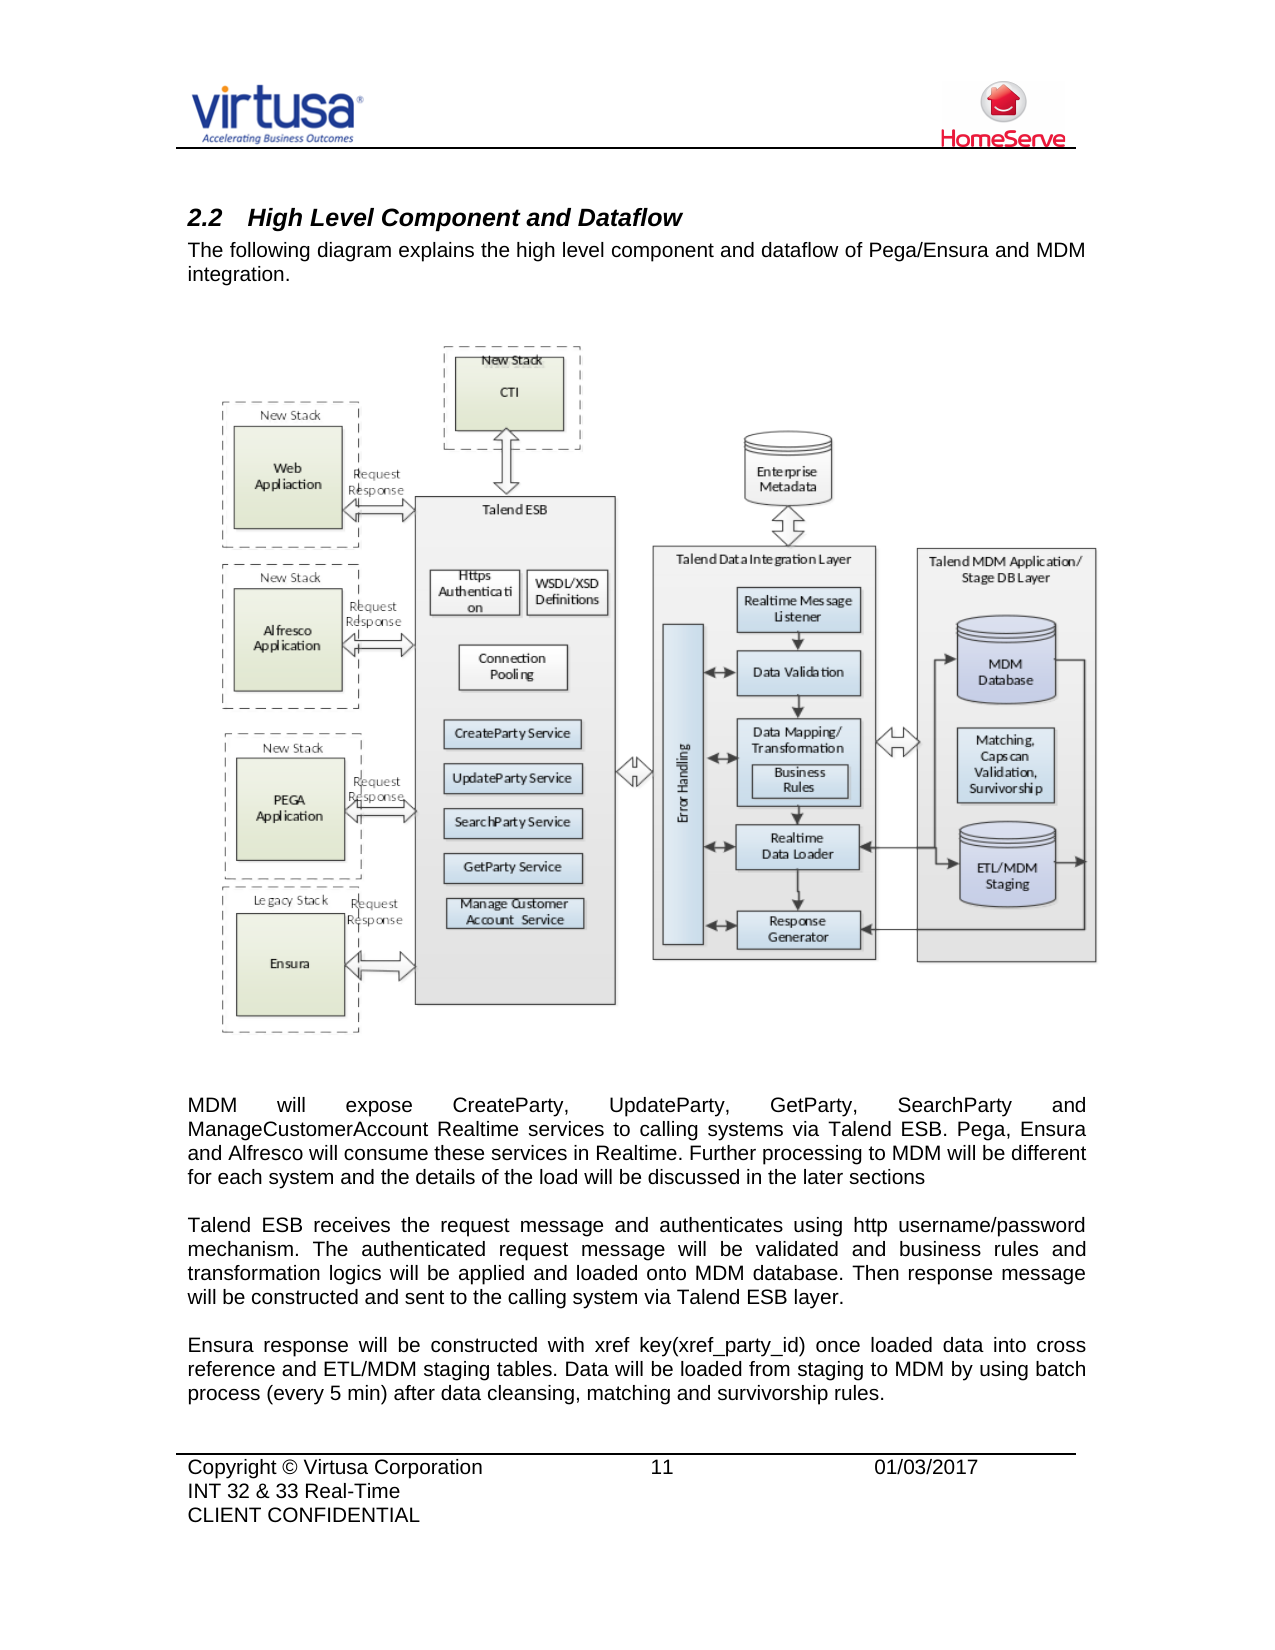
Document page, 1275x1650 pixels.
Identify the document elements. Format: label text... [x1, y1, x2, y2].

picture [941, 81, 1065, 147]
picture [187, 80, 368, 147]
text MDM will expose CreateParty, UpdateParty, GetParty, SearchParty and ManageCustomerAccount Realtime services to calling systems via Talend ESB. Pega, Ensura and Alfresco will consume these services in Realtime. Further processing to MDM will be different for each system and the details of the load will be discussed in the later sections [187, 1093, 1087, 1189]
text Ensura response will be constructed with xref key(xref_party_id) once loaded data into cross reference and ETL/MDM staging tables. Data will be loaded from staging to MDM by using batch process (every 5 min) after data cleansing, matching and survivorship rules. [187, 1333, 1087, 1404]
subtitle High Level Component and Dataflow [187, 203, 1087, 231]
text The following diagram explains the high level component and dataflow of Pega/Ensura and MDM integration. [187, 238, 1087, 286]
text Talend ESB receives the request message and authenticates using http username/password mechanism. The authenticated request message will be validated and business rules and transformation logics will be applied and loaded onto MDM database. Then response message will be constructed and sent to the calling system via Talend ESB layer. [187, 1213, 1087, 1309]
